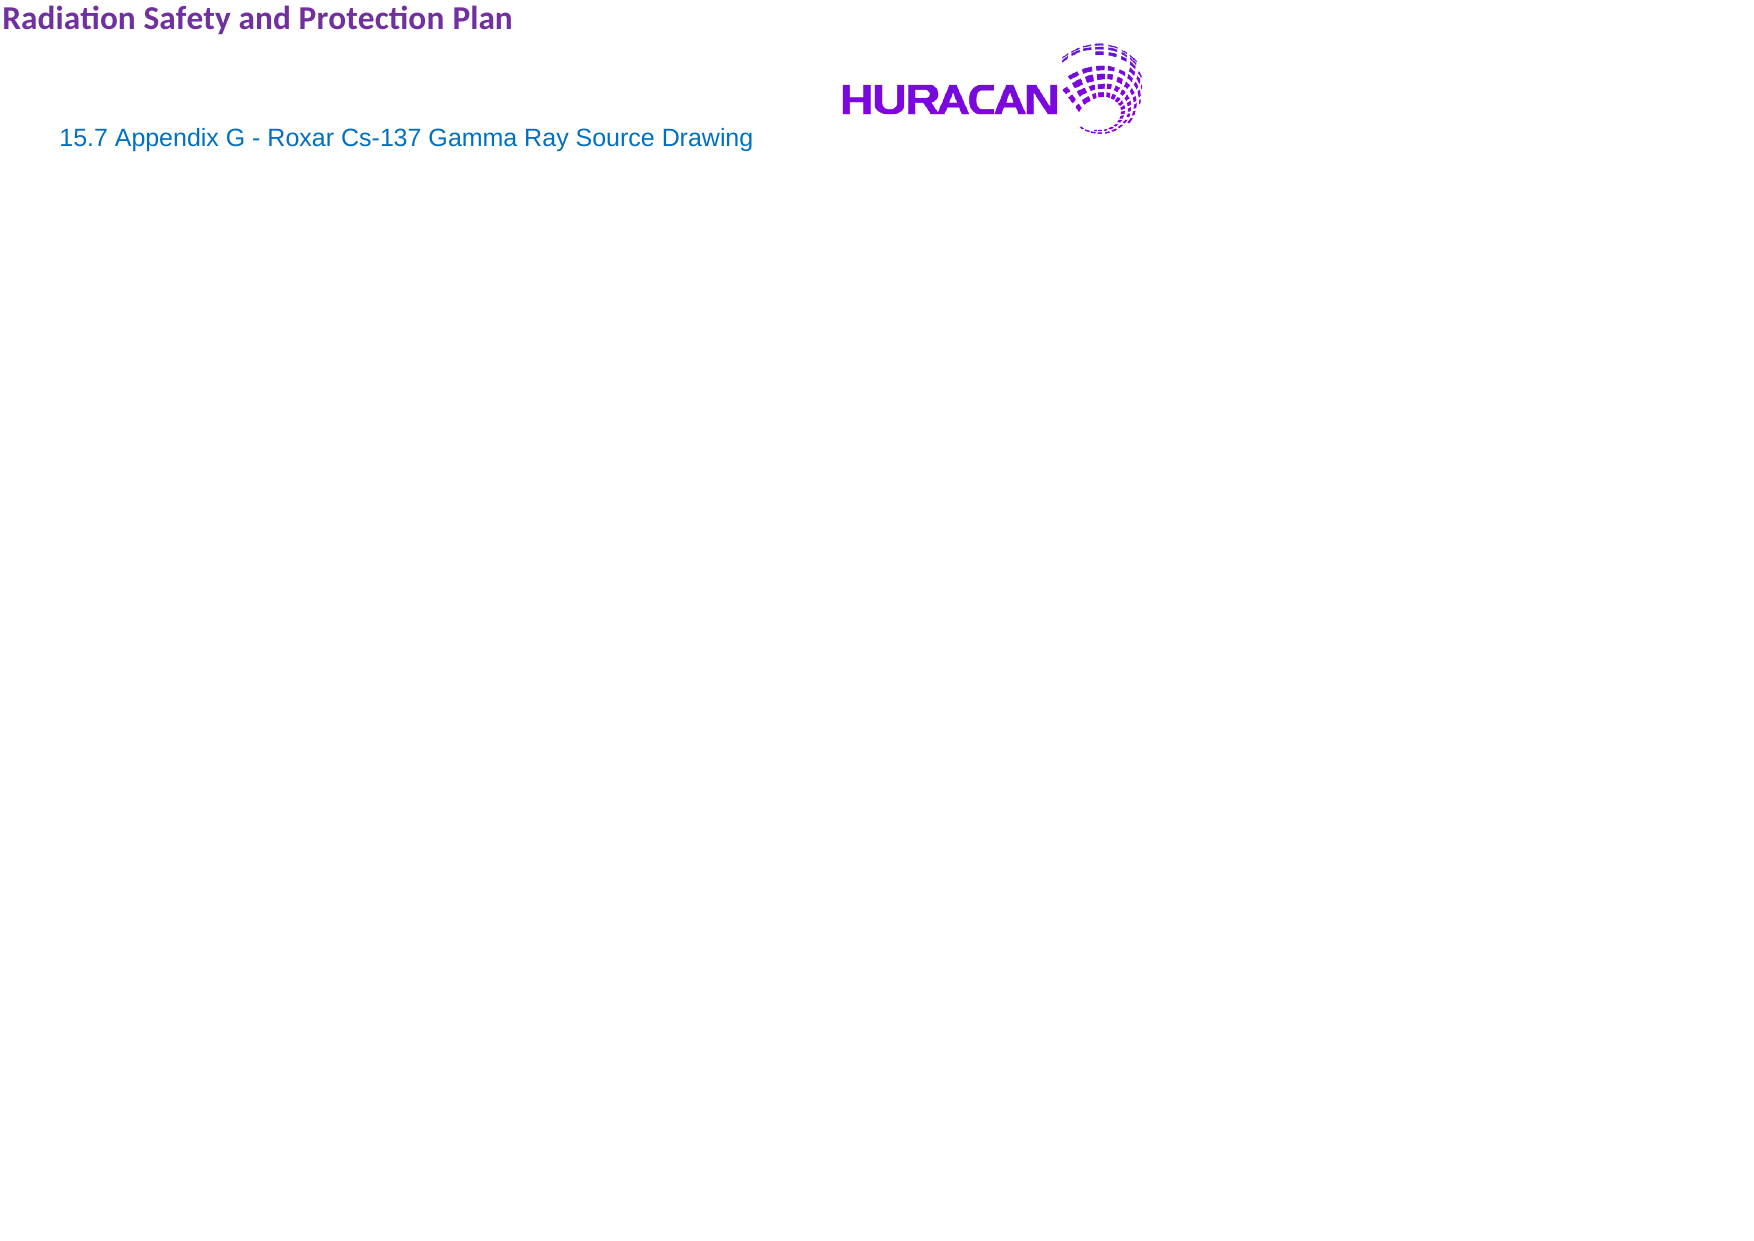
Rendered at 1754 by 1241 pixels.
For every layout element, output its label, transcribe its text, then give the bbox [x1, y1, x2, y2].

picture [842, 43, 1143, 123]
subtitle 15.7 Appendix G - Roxar Cs-137 Gamma Ray Source Drawing [59, 123, 1619, 152]
